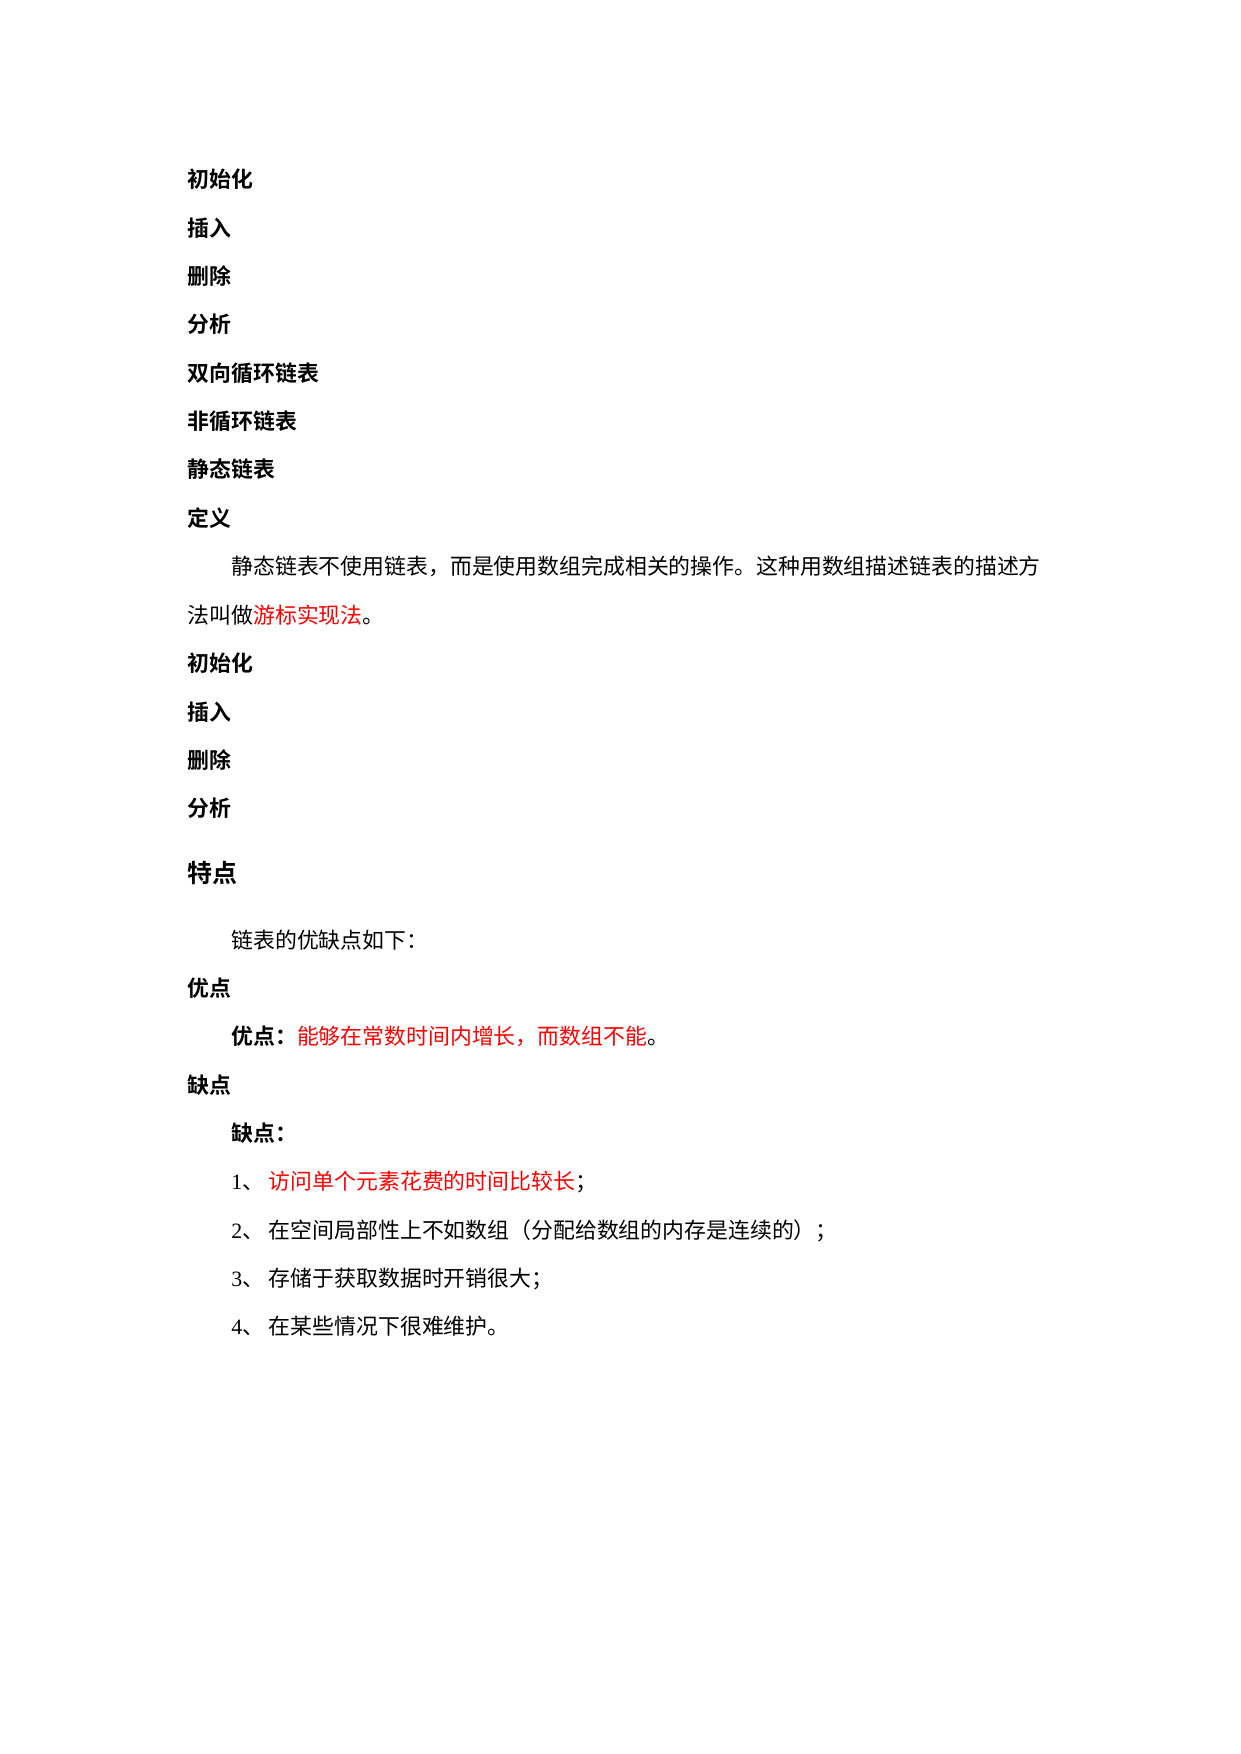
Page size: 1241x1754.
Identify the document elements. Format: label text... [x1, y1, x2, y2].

list 在某些情况下很难维护。 [231, 1309, 1053, 1341]
list 访问单个元素花费的时间比较长； [231, 1164, 1053, 1196]
subtitle 优点 [187, 971, 1053, 1003]
subtitle 初始化 [187, 646, 1053, 678]
subtitle 定义 [187, 500, 1053, 533]
list 存储于获取数据时开销很大； [231, 1261, 1053, 1293]
subtitle 删除 [187, 742, 1053, 775]
text 链表的优缺点如下： [187, 922, 1053, 955]
subtitle 分析 [187, 307, 1053, 339]
subtitle 双向循环链表 [187, 355, 1053, 388]
subtitle 插入 [187, 210, 1053, 243]
text 优点：能够在常数时间内增长，而数组不能。 [187, 1019, 1053, 1051]
subtitle 插入 [187, 694, 1053, 727]
subtitle 特点 [187, 839, 1053, 904]
subtitle 初始化 [187, 162, 1053, 194]
text 缺点： [187, 1116, 1053, 1148]
subtitle 缺点 [187, 1067, 1053, 1100]
subtitle 非循环链表 [187, 404, 1053, 436]
subtitle 删除 [187, 259, 1053, 291]
subtitle 静态链表 [187, 452, 1053, 484]
text 静态链表不使用链表，而是使用数组完成相关的操作。这种用数组描述链表的描述方法叫做游标实现法。 [187, 549, 1053, 630]
subtitle 分析 [187, 791, 1053, 823]
list 在空间局部性上不如数组（分配给数组的内存是连续的）； [231, 1212, 1053, 1245]
